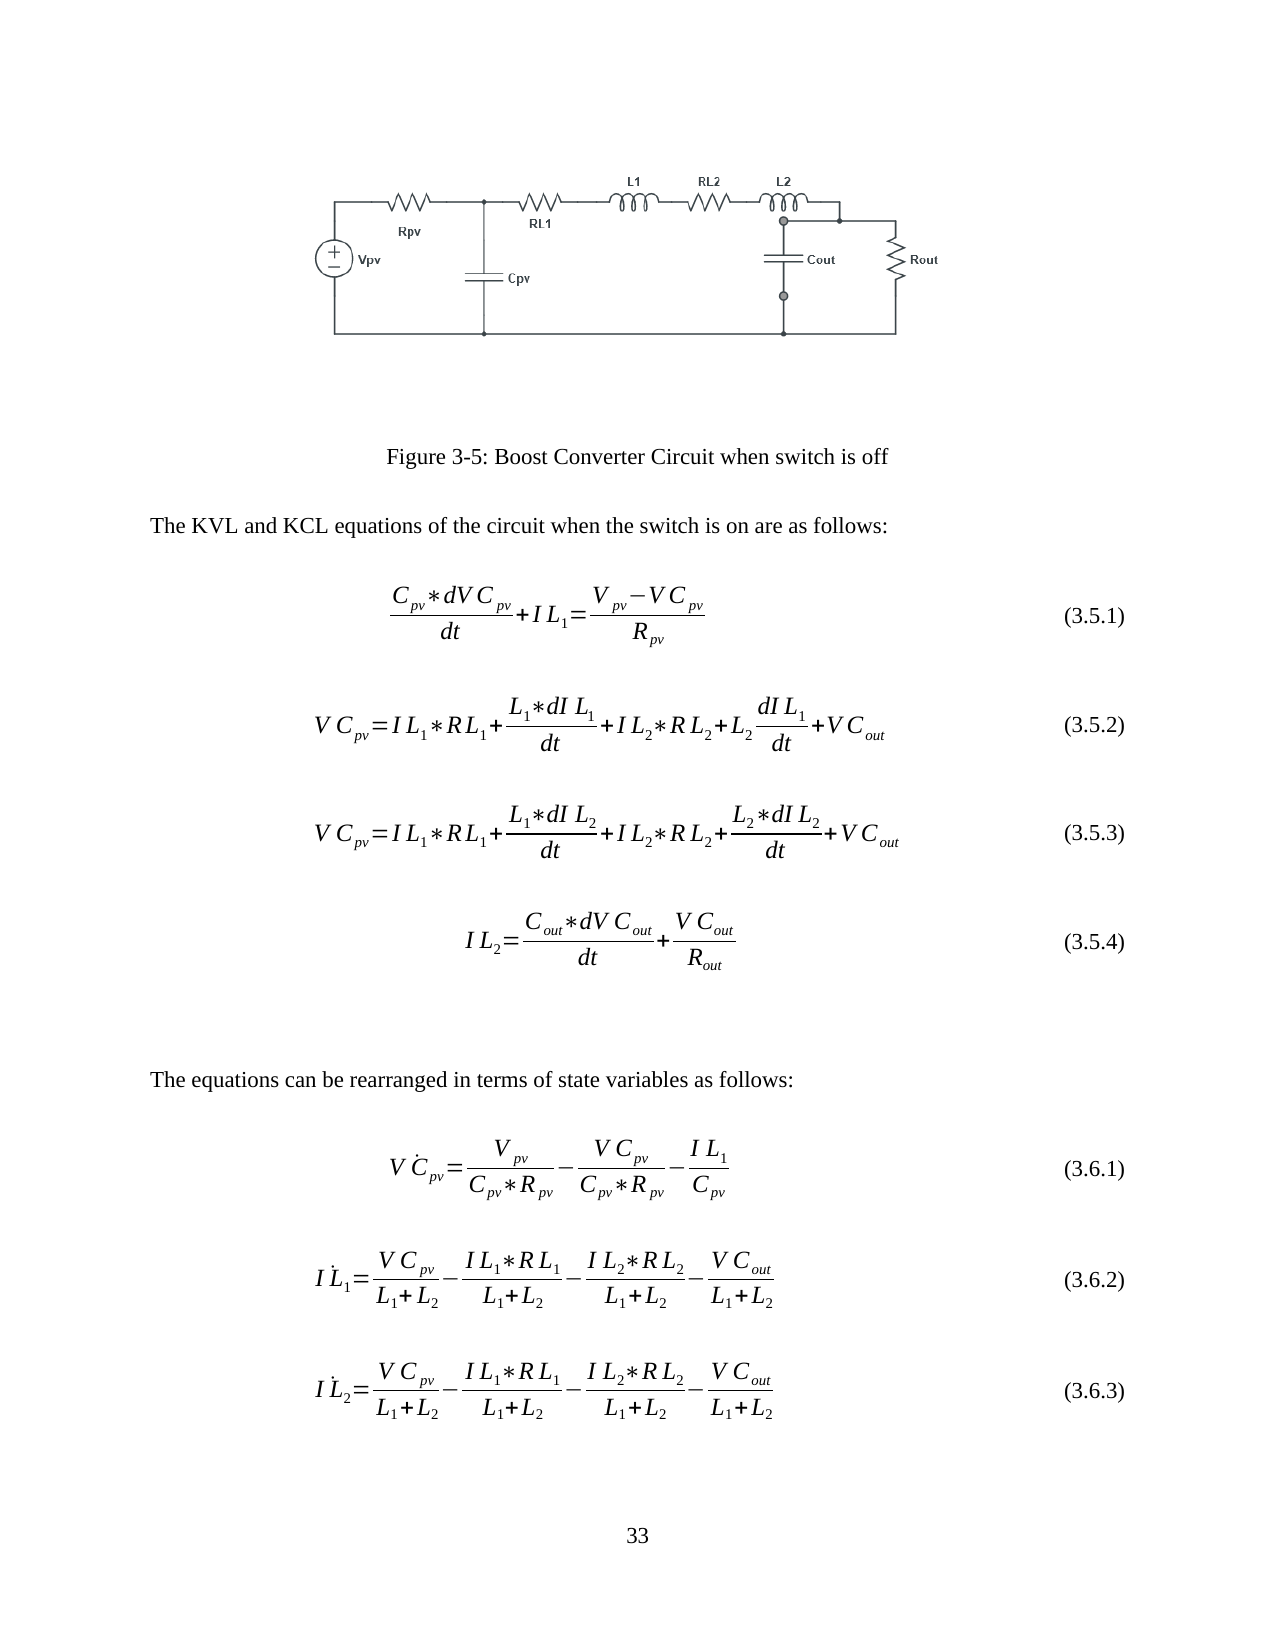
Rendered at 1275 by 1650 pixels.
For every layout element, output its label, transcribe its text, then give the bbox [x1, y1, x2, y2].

text The KVL and KCL equations of the circuit when the switch is on are as follows: [150, 513, 1125, 539]
picture [308, 150, 967, 399]
text (3.6.3) [150, 1357, 1125, 1423]
text Figure 3-5: Boost Converter Circuit when switch is off [150, 443, 1125, 469]
text (3.5.2) [150, 693, 1125, 756]
text (3.5.1) [150, 582, 1125, 648]
text The equations can be rearranged in terms of state variables as follows: [150, 1066, 1125, 1092]
text (3.6.1) [150, 1135, 1125, 1201]
text (3.5.3) [150, 800, 1125, 863]
text (3.6.2) [150, 1246, 1125, 1312]
text (3.5.4) [150, 908, 1125, 974]
